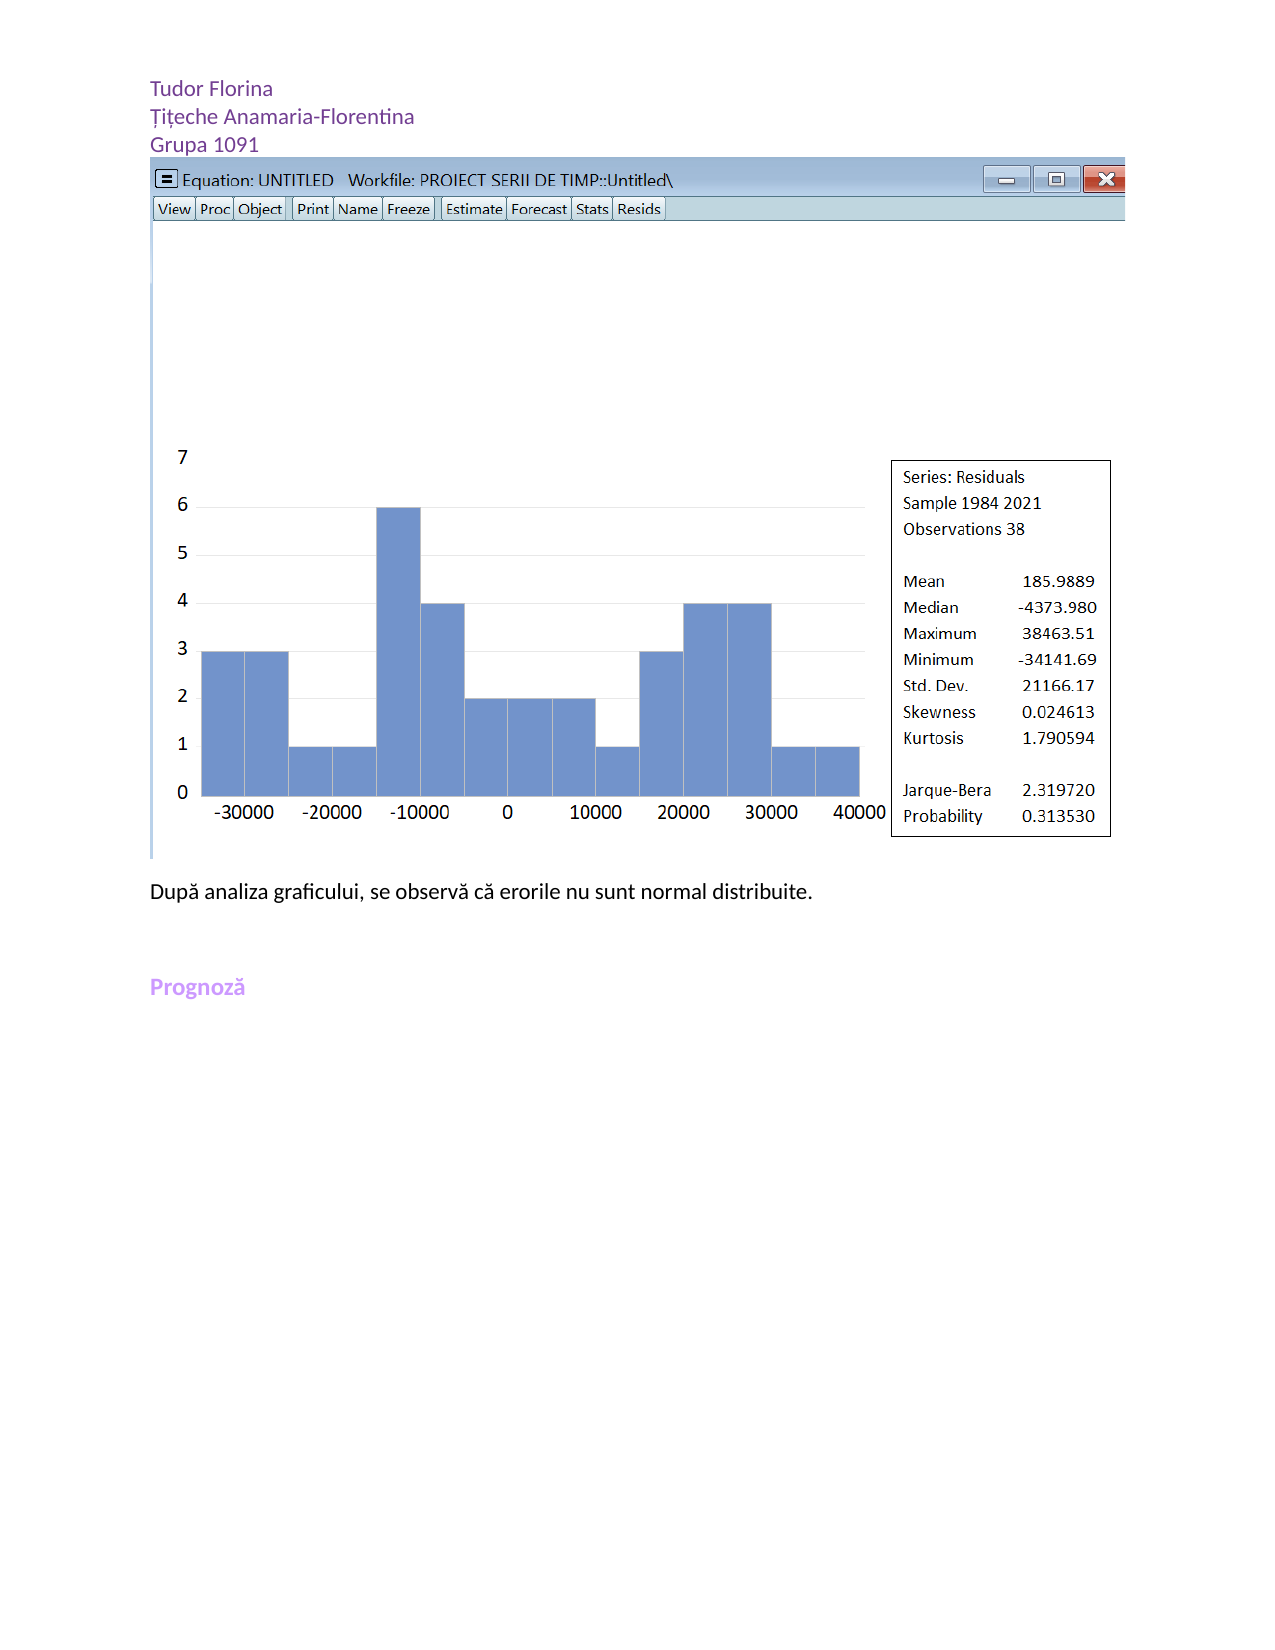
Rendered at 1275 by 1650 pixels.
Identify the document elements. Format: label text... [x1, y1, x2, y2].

picture [150, 157, 1125, 859]
text După analiza graficului, se observă că erorile nu sunt normal distribuite. [150, 877, 1125, 905]
text Prognoză [150, 971, 1125, 1001]
